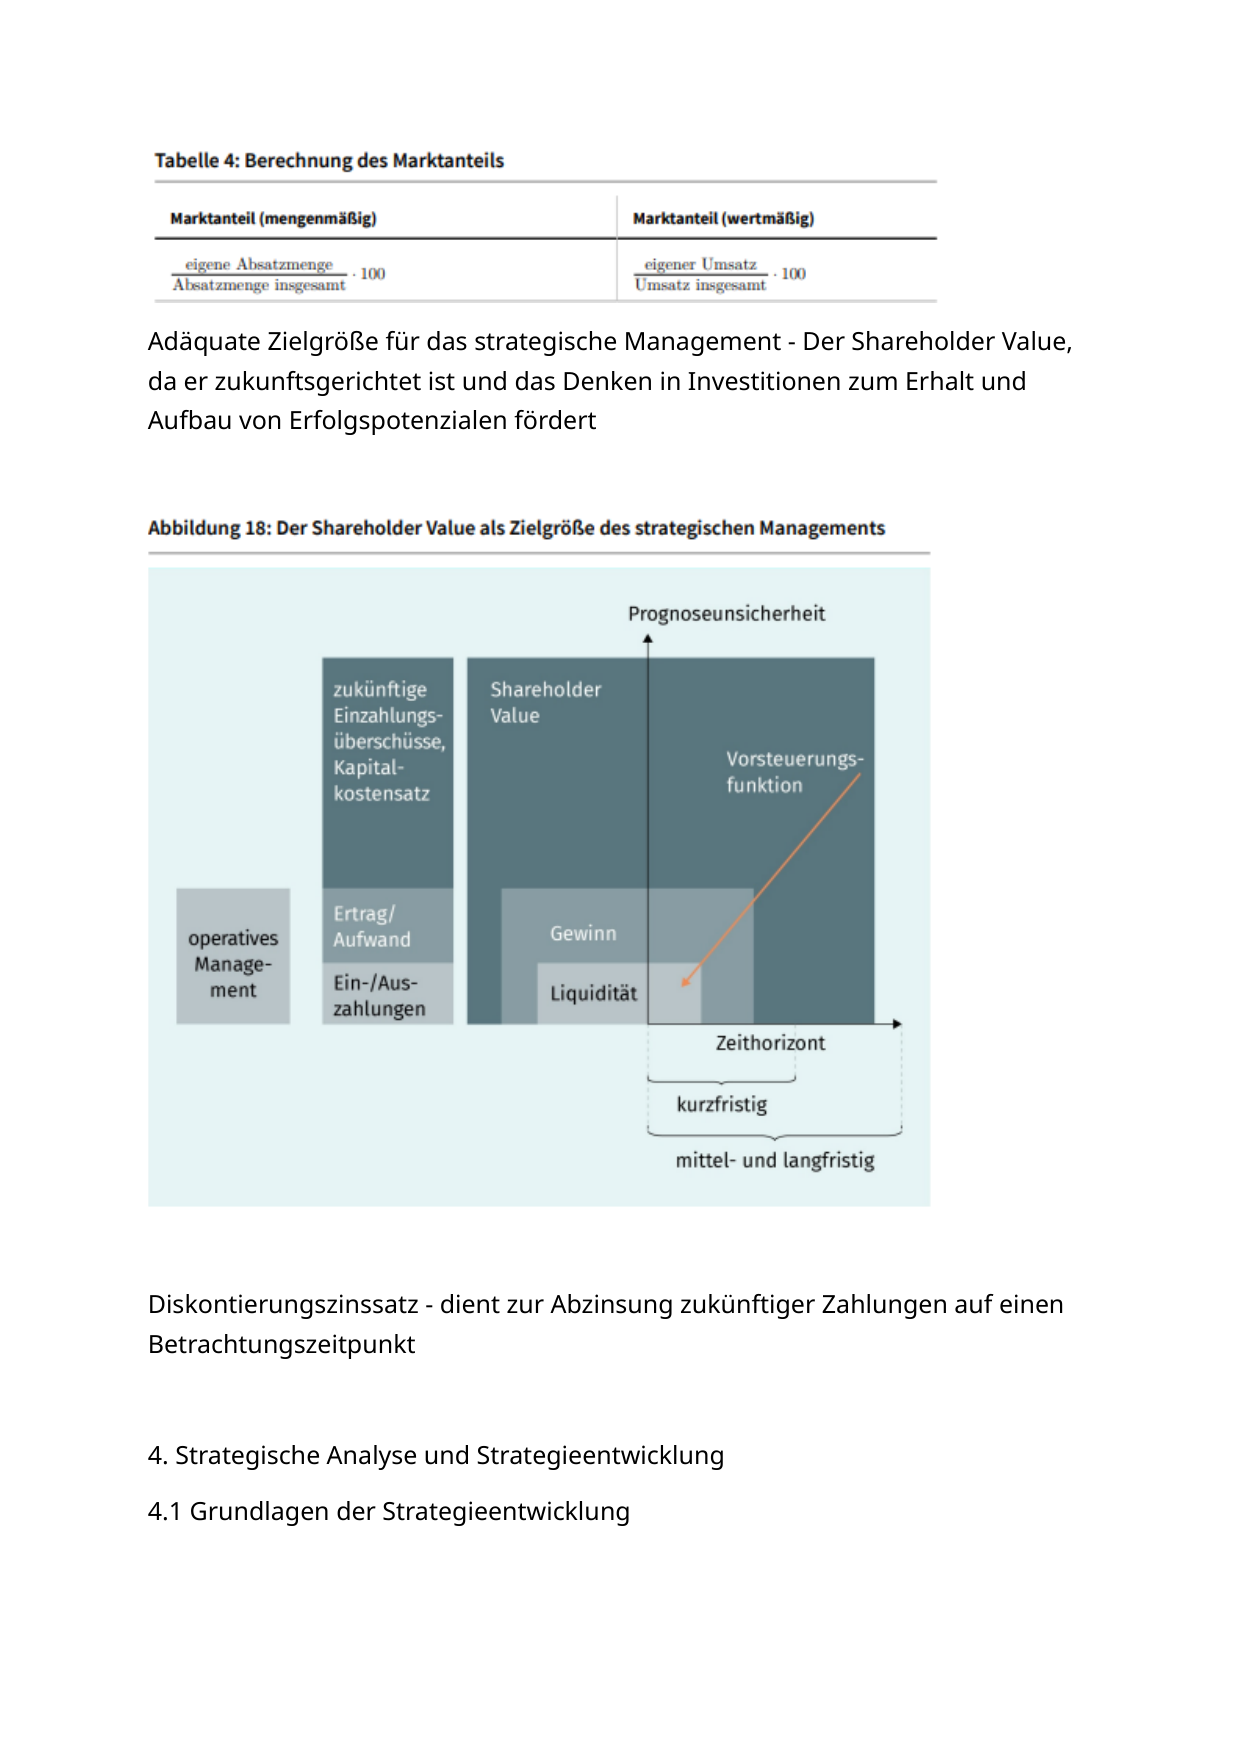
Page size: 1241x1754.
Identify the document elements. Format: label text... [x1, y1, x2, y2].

text Adäquate Zielgröße für das strategische Management - Der Shareholder Value, da er zukunftsgerichtet ist und das Denken in Investitionen zum Erhalt und Aufbau von Erfolgspotenzialen fördert [148, 324, 1093, 436]
text 4.1 Grundlagen der Strategieentwicklung [148, 1494, 1093, 1528]
text Diskontierungszinssatz - dient zur Abzinsung zukünftiger Zahlungen auf einen Betrachtungszeitpunkt [148, 1287, 1093, 1360]
picture [147, 147, 975, 303]
text 4. Strategische Analyse und Strategieentwicklung [148, 1438, 1093, 1472]
picture [147, 514, 934, 1210]
